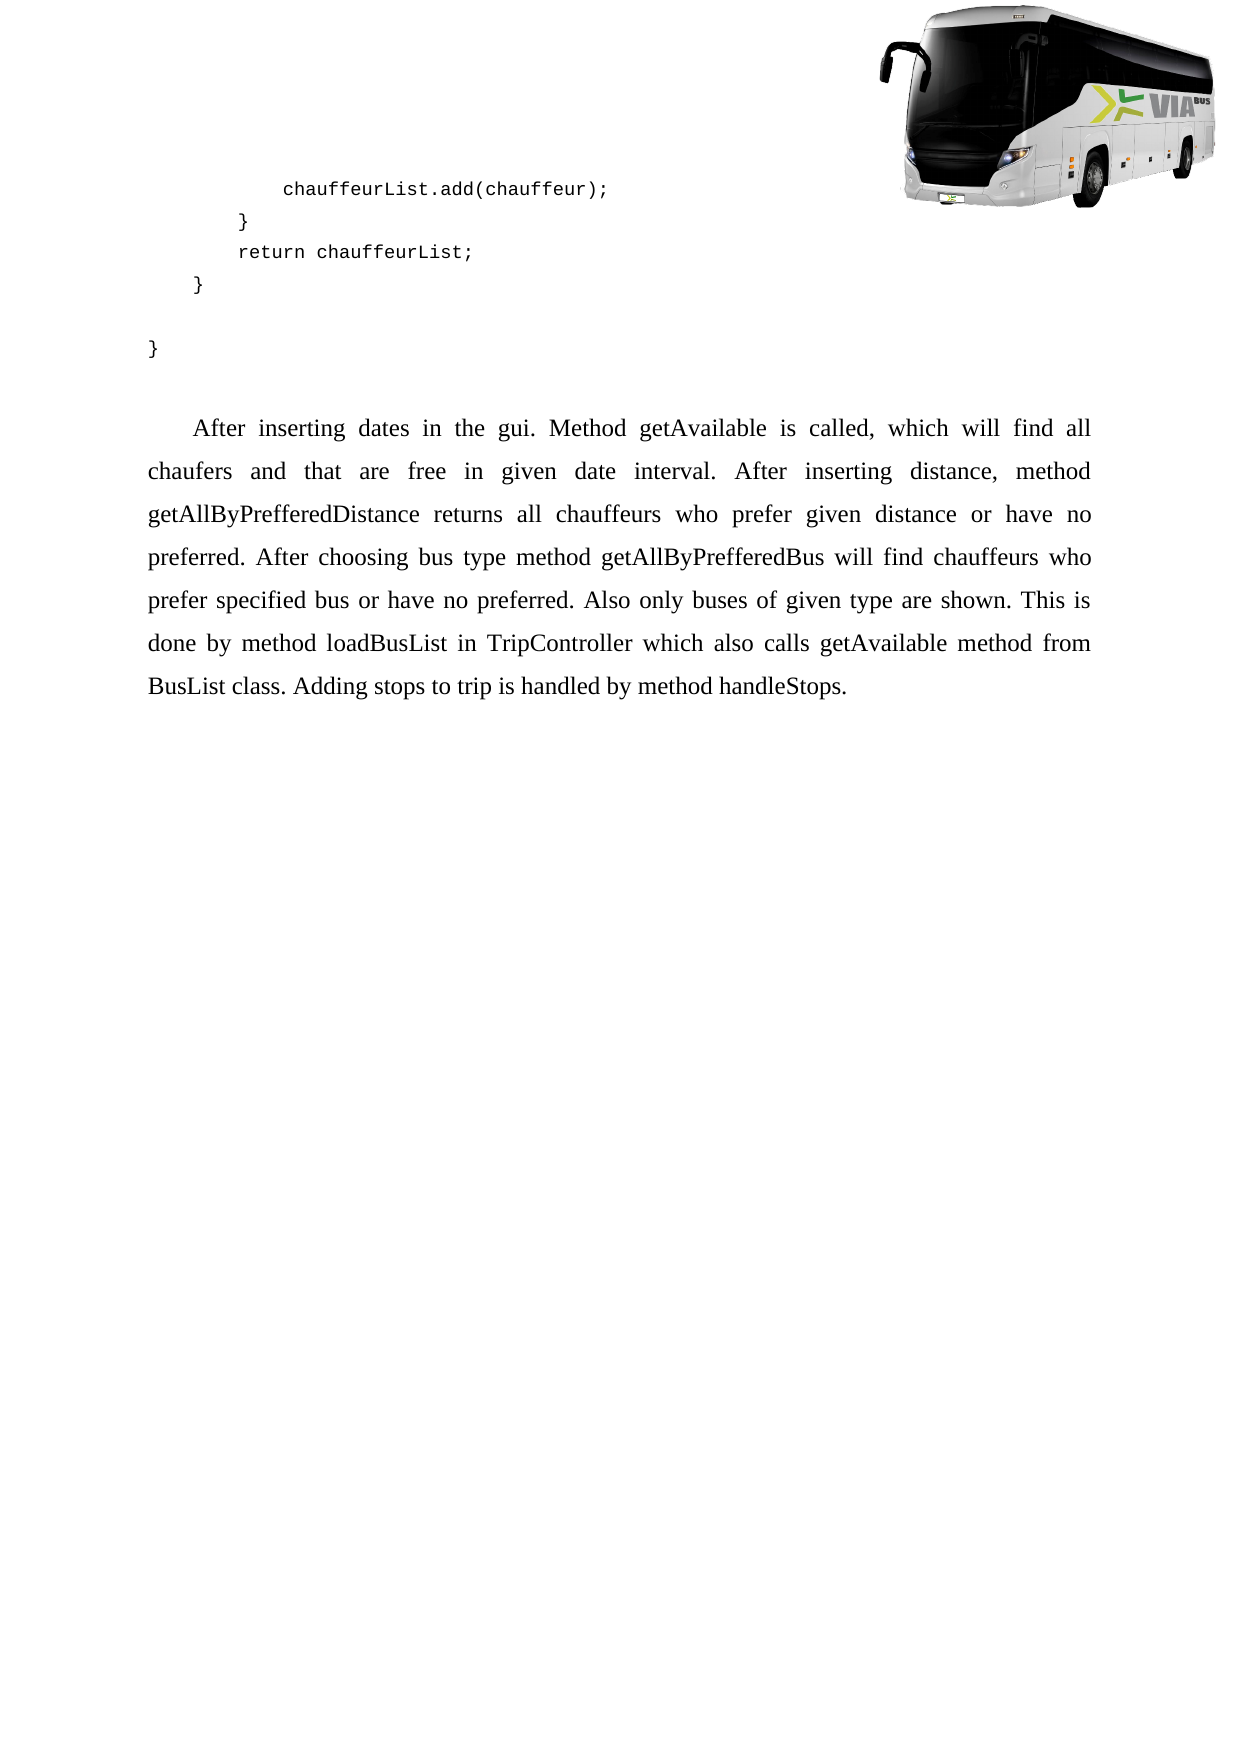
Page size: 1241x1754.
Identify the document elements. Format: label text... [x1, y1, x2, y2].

text After inserting dates in the gui. Method getAvailable is called, which will find all chaufers and that are free in given date interval. After inserting distance, method getAllByPrefferedDistance returns all chauffeurs who prefer given distance or have no preferred. After choosing bus type method getAllByPrefferedBus will find chauffeurs who prefer specified bus or have no preferred. Also only buses of given type are shown. This is done by method loadBusList in TripController which also calls getAvailable method from BusList class. Adding stops to trip is handled by method handleStops. [148, 413, 1093, 700]
picture [874, 0, 1218, 213]
text chauffeurList.add(chauffeur); } return chauffeurList; } } [148, 148, 1093, 360]
